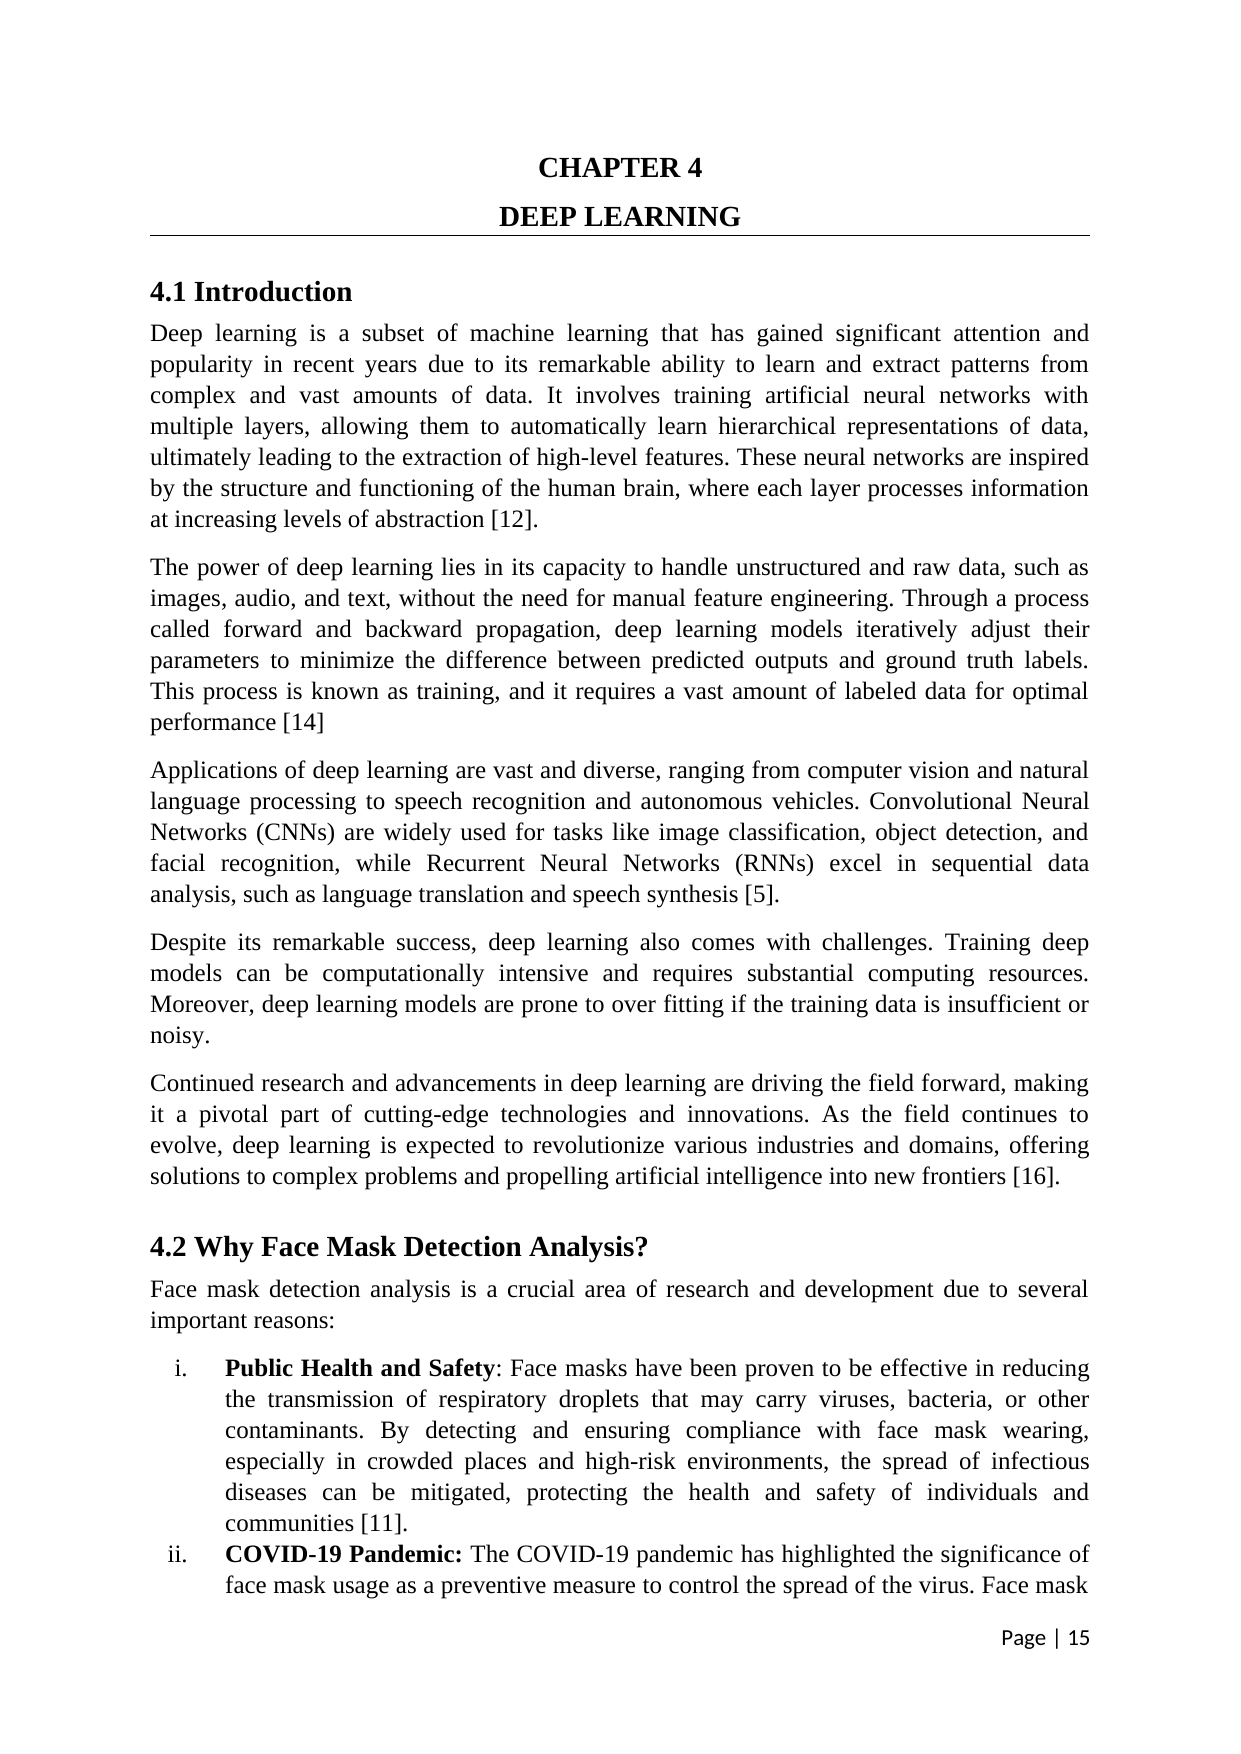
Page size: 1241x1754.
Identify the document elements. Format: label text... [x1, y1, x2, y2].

text Despite its remarkable success, deep learning also comes with challenges. Training deep models can be computationally intensive and requires substantial computing resources. Moreover, deep learning models are prone to over fitting if the training data is insufficient or noisy. [150, 927, 1090, 1049]
text DEEP LEARNING [150, 203, 1090, 235]
text CHAPTER 4 [150, 150, 1090, 183]
text Applications of deep learning are vast and diverse, ranging from computer vision and natural language processing to speech recognition and autonomous vehicles. Convolutional Neural Networks (CNNs) are widely used for tasks like image classification, object detection, and facial recognition, while Recurrent Neural Networks (RNNs) excel in sequential data analysis, such as language translation and speech synthesis [5]. [150, 755, 1090, 908]
list Public Health and Safety: Face masks have been proven to be effective in reducing the transmission of respiratory droplets that may carry viruses, bacteria, or other contaminants. By detecting and ensuring compliance with face mask wearing, especially in crowded places and high-risk environments, the spread of infectious diseases can be mitigated, protecting the health and safety of individuals and communities [11]. [187, 1353, 1090, 1537]
text Face mask detection analysis is a crucial area of research and development due to several important reasons: [150, 1274, 1090, 1334]
subtitle 4.2 Why Face Mask Detection Analysis? [150, 1229, 1090, 1263]
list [187, 1539, 1090, 1599]
text The power of deep learning lies in its capacity to handle unstructured and raw data, such as images, audio, and text, without the need for manual feature engineering. Through a process called forward and backward propagation, deep learning models iteratively adjust their parameters to minimize the difference between predicted outputs and ground truth labels. This process is known as training, and it requires a vast amount of labeled data for optimal performance [14] [150, 552, 1090, 736]
text Continued research and advancements in deep learning are driving the field forward, making it a pivotal part of cutting-edge technologies and innovations. As the field continues to evolve, deep learning is expected to revolutionize various industries and domains, offering solutions to complex problems and propelling artificial intelligence into new frontiers [16]. [150, 1068, 1090, 1190]
text Deep learning is a subset of machine learning that has gained significant attention and popularity in recent years due to its remarkable ability to learn and extract patterns from complex and vast amounts of data. It involves training artificial neural networks with multiple layers, allowing them to automatically learn hierarchical representations of data, ultimately leading to the extraction of high-level features. These neural networks are inspired by the structure and functioning of the human brain, where each layer processes information at increasing levels of abstraction [12]. [150, 318, 1090, 533]
subtitle 4.1 Introduction [150, 274, 1090, 307]
